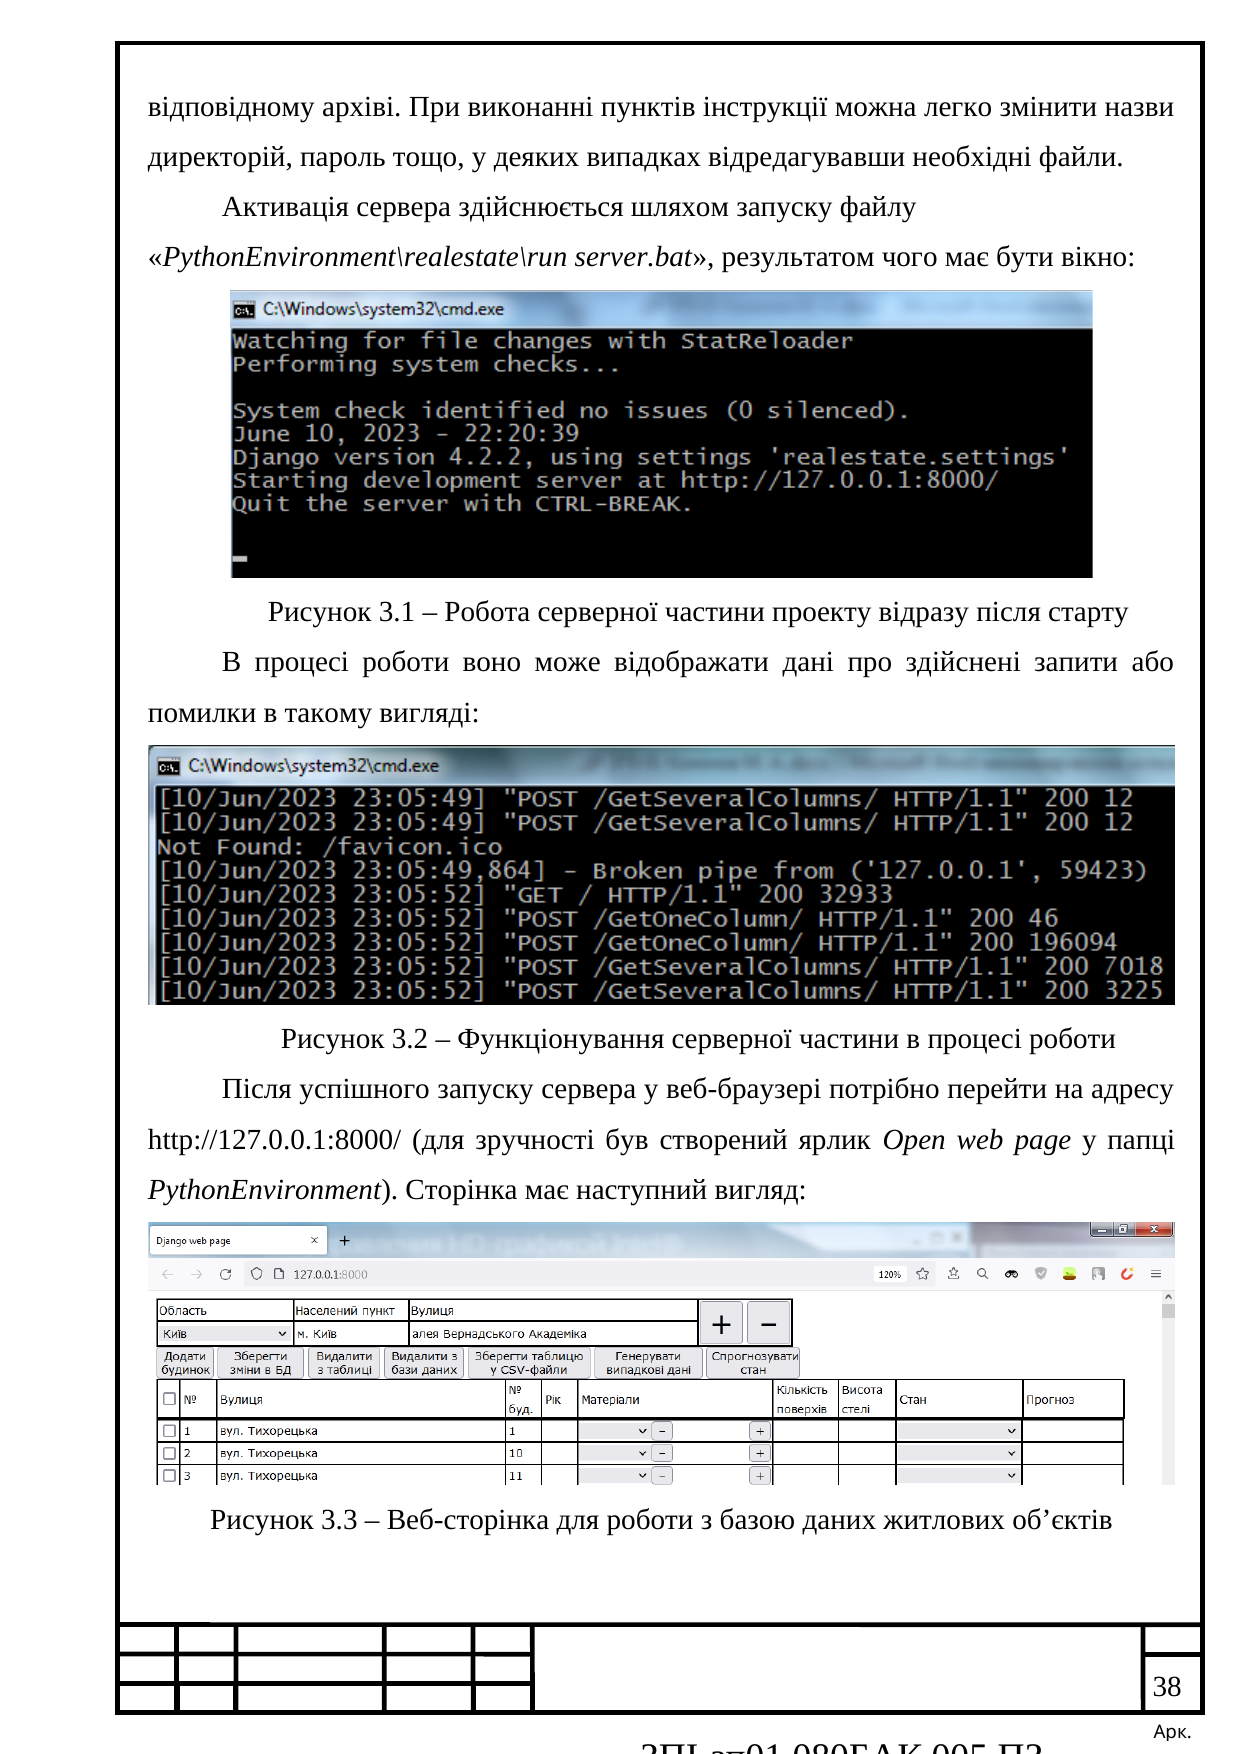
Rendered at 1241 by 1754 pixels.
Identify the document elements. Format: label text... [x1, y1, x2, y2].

picture [148, 745, 1175, 1005]
text Активація сервера здійснюється шляхом запуску файлу [148, 189, 1175, 223]
picture [230, 290, 1093, 578]
text Рисунок 3.3 – Веб-сторінка для роботи з базою даних житлових об’єктів [148, 1502, 1175, 1535]
text В процесі роботи воно може відображати дані про здійснені запити або помилки в такому вигляді: [148, 644, 1175, 728]
text Рисунок 3.2 – Функціонування серверної частини в процесі роботи [148, 1021, 1175, 1055]
picture [148, 1222, 1175, 1485]
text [148, 89, 1175, 172]
text Рисунок 3.1 – Робота серверної частини проекту відразу після старту [148, 594, 1175, 628]
text Після успішного запуску сервера у веб-браузері потрібно перейти на адресу http://127.0.0.1:8000/ (для зручності був створений ярлик Open web page у папці PythonEnvironment). Сторінка має наступний вигляд: [148, 1072, 1175, 1206]
text «PythonEnvironment\realestate\run server.bat», результатом чого має бути вікно: [148, 239, 1175, 273]
